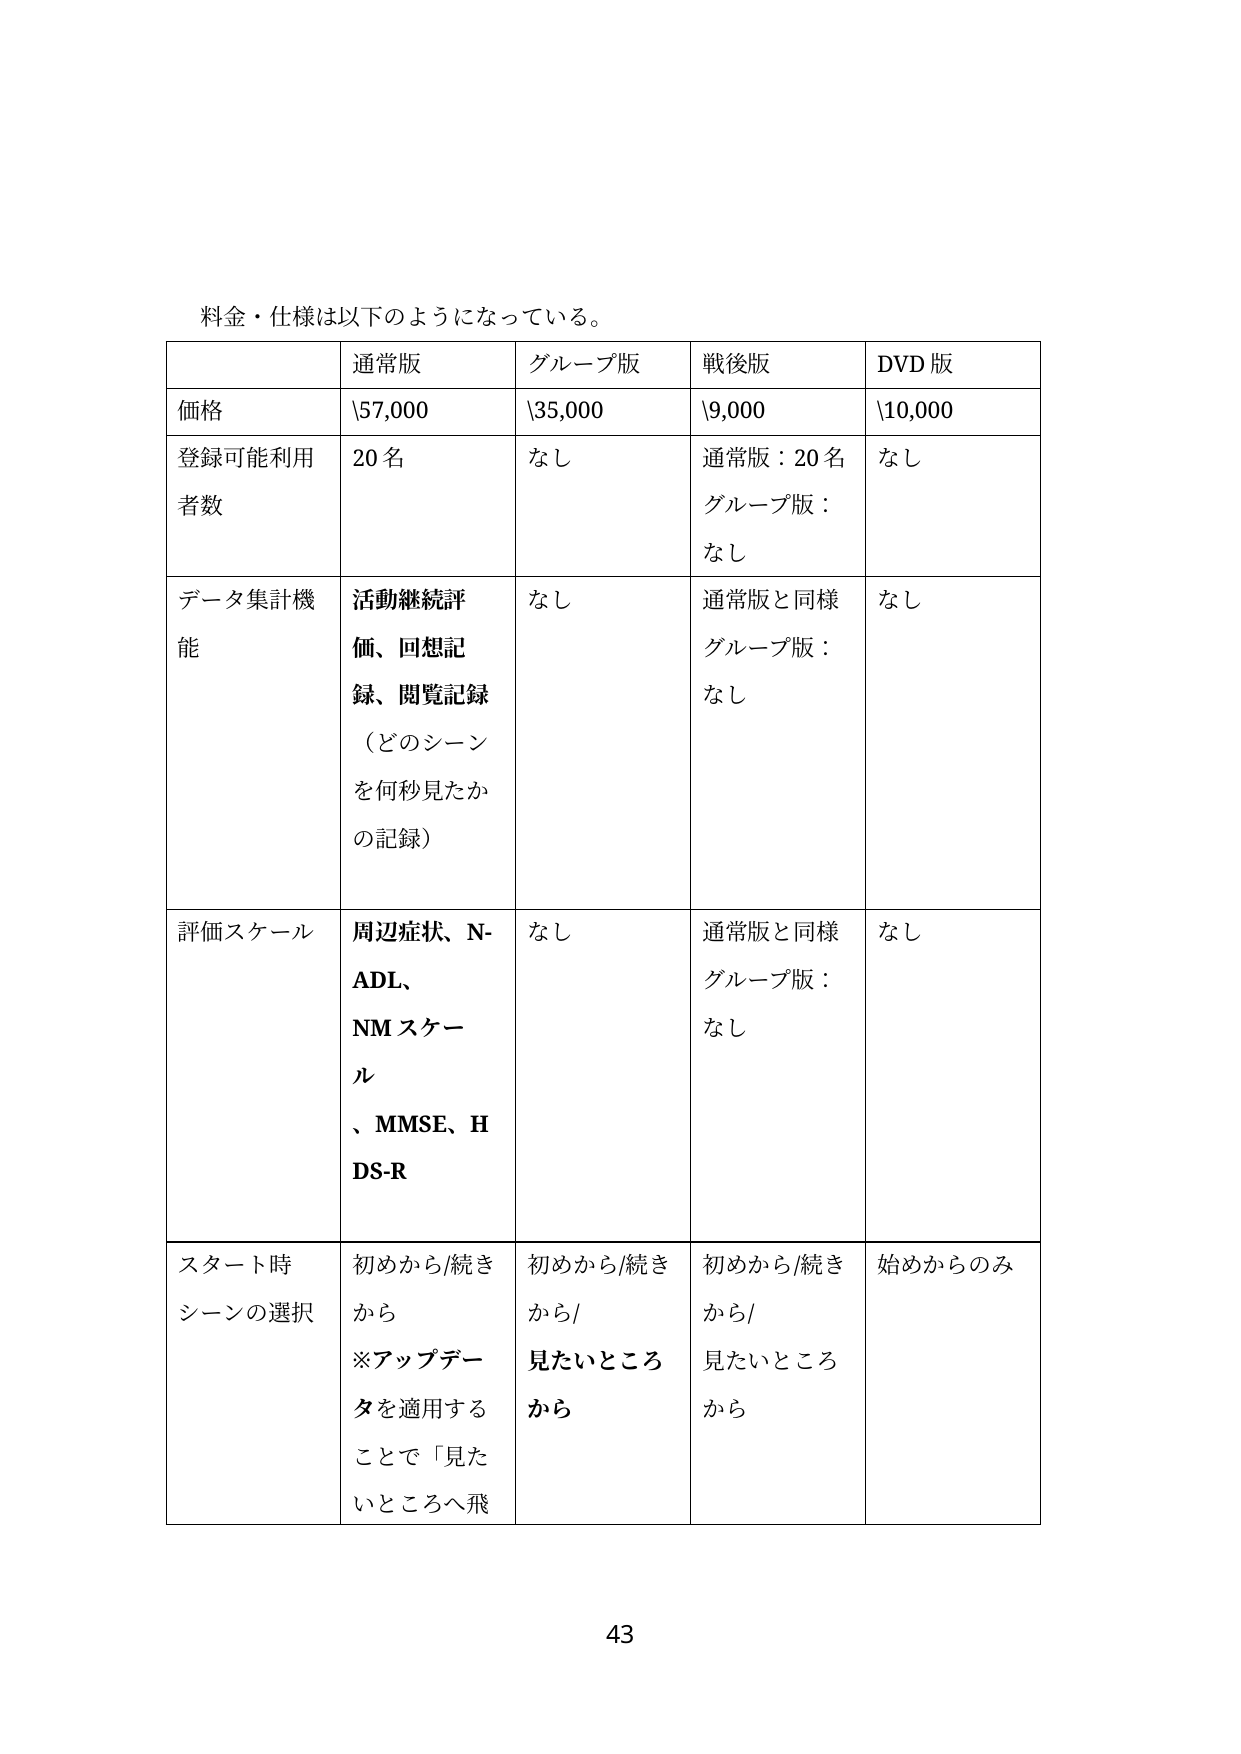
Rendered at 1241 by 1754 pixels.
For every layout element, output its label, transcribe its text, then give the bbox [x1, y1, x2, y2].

table_cell なし [516, 577, 690, 909]
table_header DVD版 [866, 342, 1040, 388]
table_cell データ集計機能 [167, 577, 340, 909]
text 料金・仕様は以下のようになっている。 [177, 294, 1063, 336]
table_cell スタート時シーンの選択 [167, 1243, 340, 1524]
table_cell \57,000 [341, 389, 515, 435]
table_cell \9,000 [691, 389, 865, 435]
table_cell 評価スケール [167, 910, 340, 1241]
table_cell なし [866, 436, 1040, 576]
table_cell \35,000 [516, 389, 690, 435]
table_cell なし [516, 910, 690, 1241]
table_header 通常版 [341, 342, 515, 388]
table_cell 20名 [341, 436, 515, 576]
table_cell 活動継続評価、回想記録、閲覧記録（どのシーンを何秒見たかの記録） [341, 577, 515, 909]
table_cell 登録可能利用者数 [167, 436, 340, 576]
table_cell 通常版と同様 グループ版：なし [691, 910, 865, 1241]
table_cell 価格 [167, 389, 340, 435]
table_cell なし [866, 910, 1040, 1241]
table_cell 初めから/続きから/ 見たいところから [691, 1243, 865, 1524]
table_header 戦後版 [691, 342, 865, 388]
table_cell なし [866, 577, 1040, 909]
table_cell 初めから/続きから/ 見たいところから [516, 1243, 690, 1524]
table_header グループ版 [516, 342, 690, 388]
table_cell 通常版：20名 グループ版：なし [691, 436, 865, 576]
table_header [167, 342, 340, 388]
table_cell なし [516, 436, 690, 576]
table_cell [341, 1243, 515, 1524]
table_cell 始めからのみ [866, 1243, 1040, 1524]
table_cell 通常版と同様 グループ版：なし [691, 577, 865, 909]
table_cell 周辺症状、N-ADL、 NMスケール、MMSE、HDS-R [341, 910, 515, 1241]
table_cell \10,000 [866, 389, 1040, 435]
